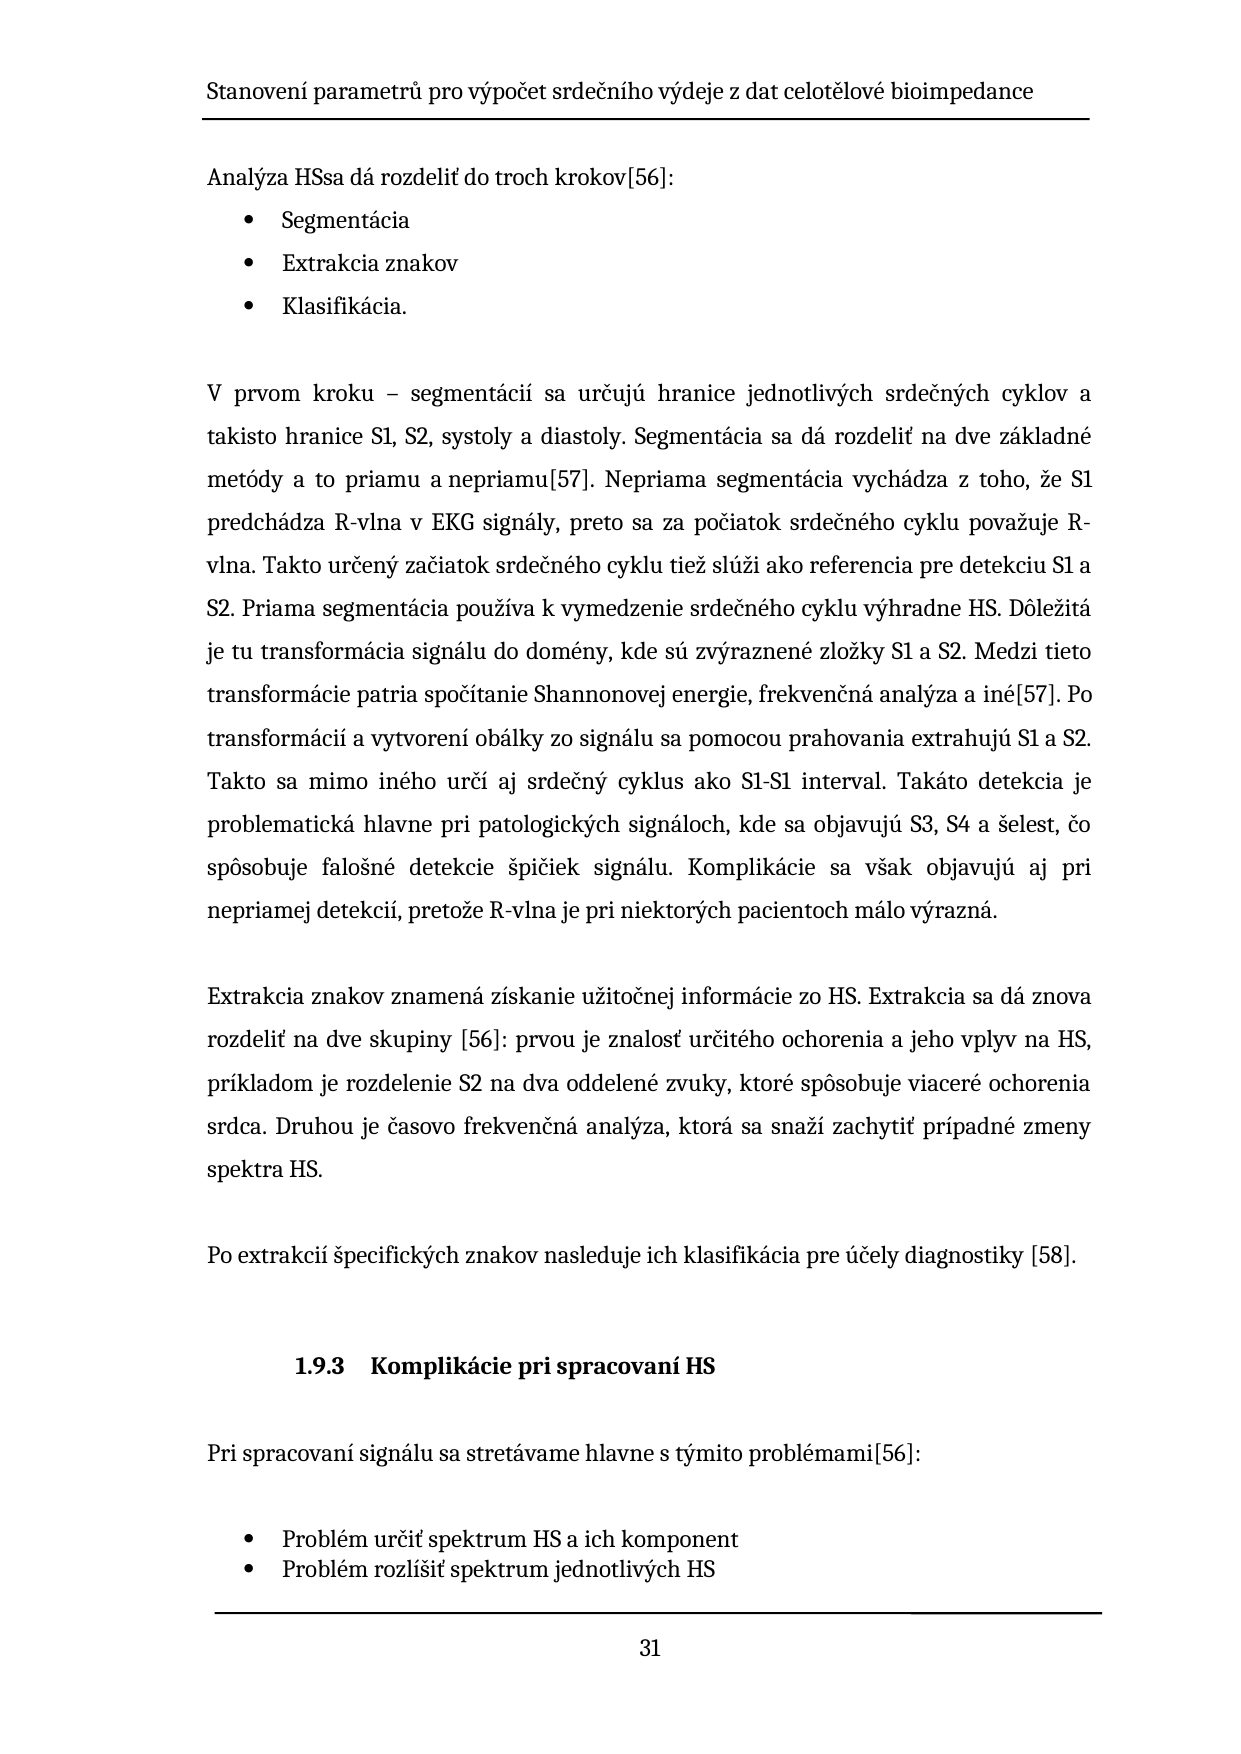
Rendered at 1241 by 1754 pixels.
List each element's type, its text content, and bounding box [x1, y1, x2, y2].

text Po extrakcií špecifických znakov nasleduje ich klasifikácia pre účely diagnostiky [58]. [207, 1241, 1092, 1270]
list Problém určiť spektrum HS a ich komponent [244, 1525, 1092, 1553]
list Klasifikácia. [244, 292, 1092, 321]
text Analýza HSsa dá rozdeliť do troch krokov[56]: [207, 163, 1092, 192]
text Pri spracovaní signálu sa stretávame hlavne s týmito problémami[56]: [207, 1438, 1092, 1467]
list Extrakcia znakov [244, 249, 1092, 278]
text Extrakcia znakov znamená získanie užitočnej informácie zo HS. Extrakcia sa dá znova rozdeliť na dve skupiny [56]: prvou je znalosť určitého ochorenia a jeho vplyv na HS, príkladom je rozdelenie S2 na dva oddelené zvuky, ktoré spôsobuje viaceré ochorenia srdca. Druhou je časovo frekvenčná analýza, ktorá sa snaží zachytiť prípadné zmeny spektra HS. [207, 982, 1092, 1183]
list Segmentácia [244, 206, 1092, 235]
list Problém rozlíšiť spektrum jednotlivých HS [244, 1555, 1092, 1584]
text V prvom kroku – segmentácií sa určujú hranice jednotlivých srdečných cyklov a takisto hranice S1, S2, systoly a diastoly. Segmentácia sa dá rozdeliť na dve základné metódy a to priamu a nepriamu[57]. Nepriama segmentácia vychádza z toho, že S1 predchádza R-vlna v EKG signály, preto sa za počiatok srdečného cyklu považuje R-vlna. Takto určený začiatok srdečného cyklu tiež slúži ako referencia pre detekciu S1 a S2. Priama segmentácia používa k vymedzenie srdečného cyklu výhradne HS. Dôležitá je tu transformácia signálu do domény, kde sú zvýraznené zložky S1 a S2. Medzi tieto transformácie patria spočítanie Shannonovej energie, frekvenčná analýza a iné[57]. Po transformácií a vytvorení obálky zo signálu sa pomocou prahovania extrahujú S1 a S2. Takto sa mimo iného určí aj srdečný cyklus ako S1-S1 interval. Takáto detekcia je problematická hlavne pri patologických signáloch, kde sa objavujú S3, S4 a šelest, čo spôsobuje falošné detekcie špičiek signálu. Komplikácie sa však objavujú aj pri nepriamej detekcií, pretože R-vlna je pri niektorých pacientoch málo výrazná. [207, 378, 1092, 925]
subtitle Komplikácie pri spracovaní HS [295, 1352, 1092, 1381]
